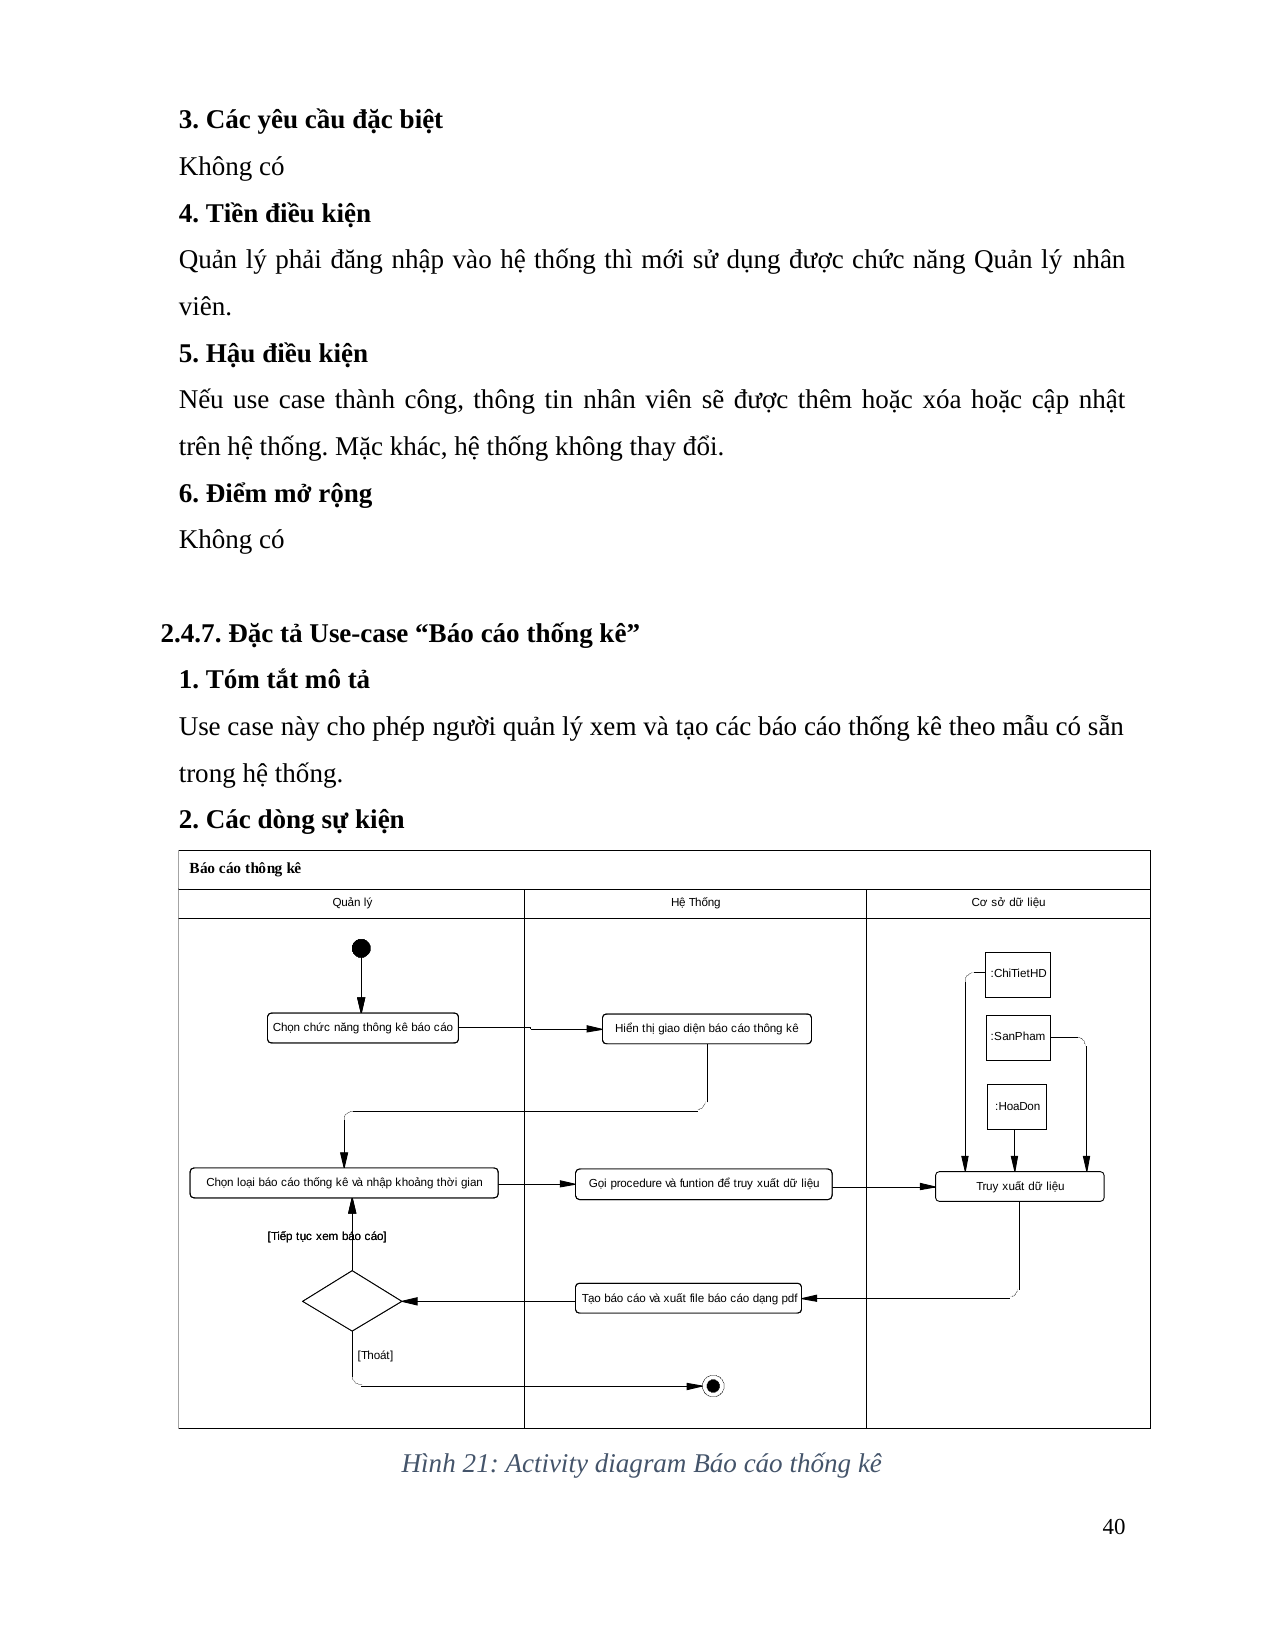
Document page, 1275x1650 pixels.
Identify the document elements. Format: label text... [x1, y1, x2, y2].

text Use case này cho phép người quản lý xem và tạo các báo cáo thống kê theo mẫu có sẵn trong hệ thống. [178, 710, 1125, 788]
subtitle 2.4.7. Đặc tả Use-case “Báo cáo thống kê” [160, 617, 1125, 648]
text 5. Hậu điều kiện [178, 337, 1125, 368]
text 1. Tóm tắt mô tả [178, 663, 1125, 694]
text Không có [178, 150, 1125, 181]
text 6. Điểm mở rộng [178, 477, 1125, 508]
text Không có [178, 523, 1125, 554]
text 2. Các dòng sự kiện [178, 803, 1125, 834]
text Nếu use case thành công, thông tin nhân viên sẽ được thêm hoặc xóa hoặc cập nhật trên hệ thống. Mặc khác, hệ thống không thay đổi. [178, 383, 1125, 461]
text 4. Tiền điều kiện [178, 197, 1125, 228]
text 3. Các yêu cầu đặc biệt [178, 103, 1125, 134]
text Quản lý phải đăng nhập vào hệ thống thì mới sử dụng được chức năng Quản lý nhân viên. [178, 243, 1125, 321]
